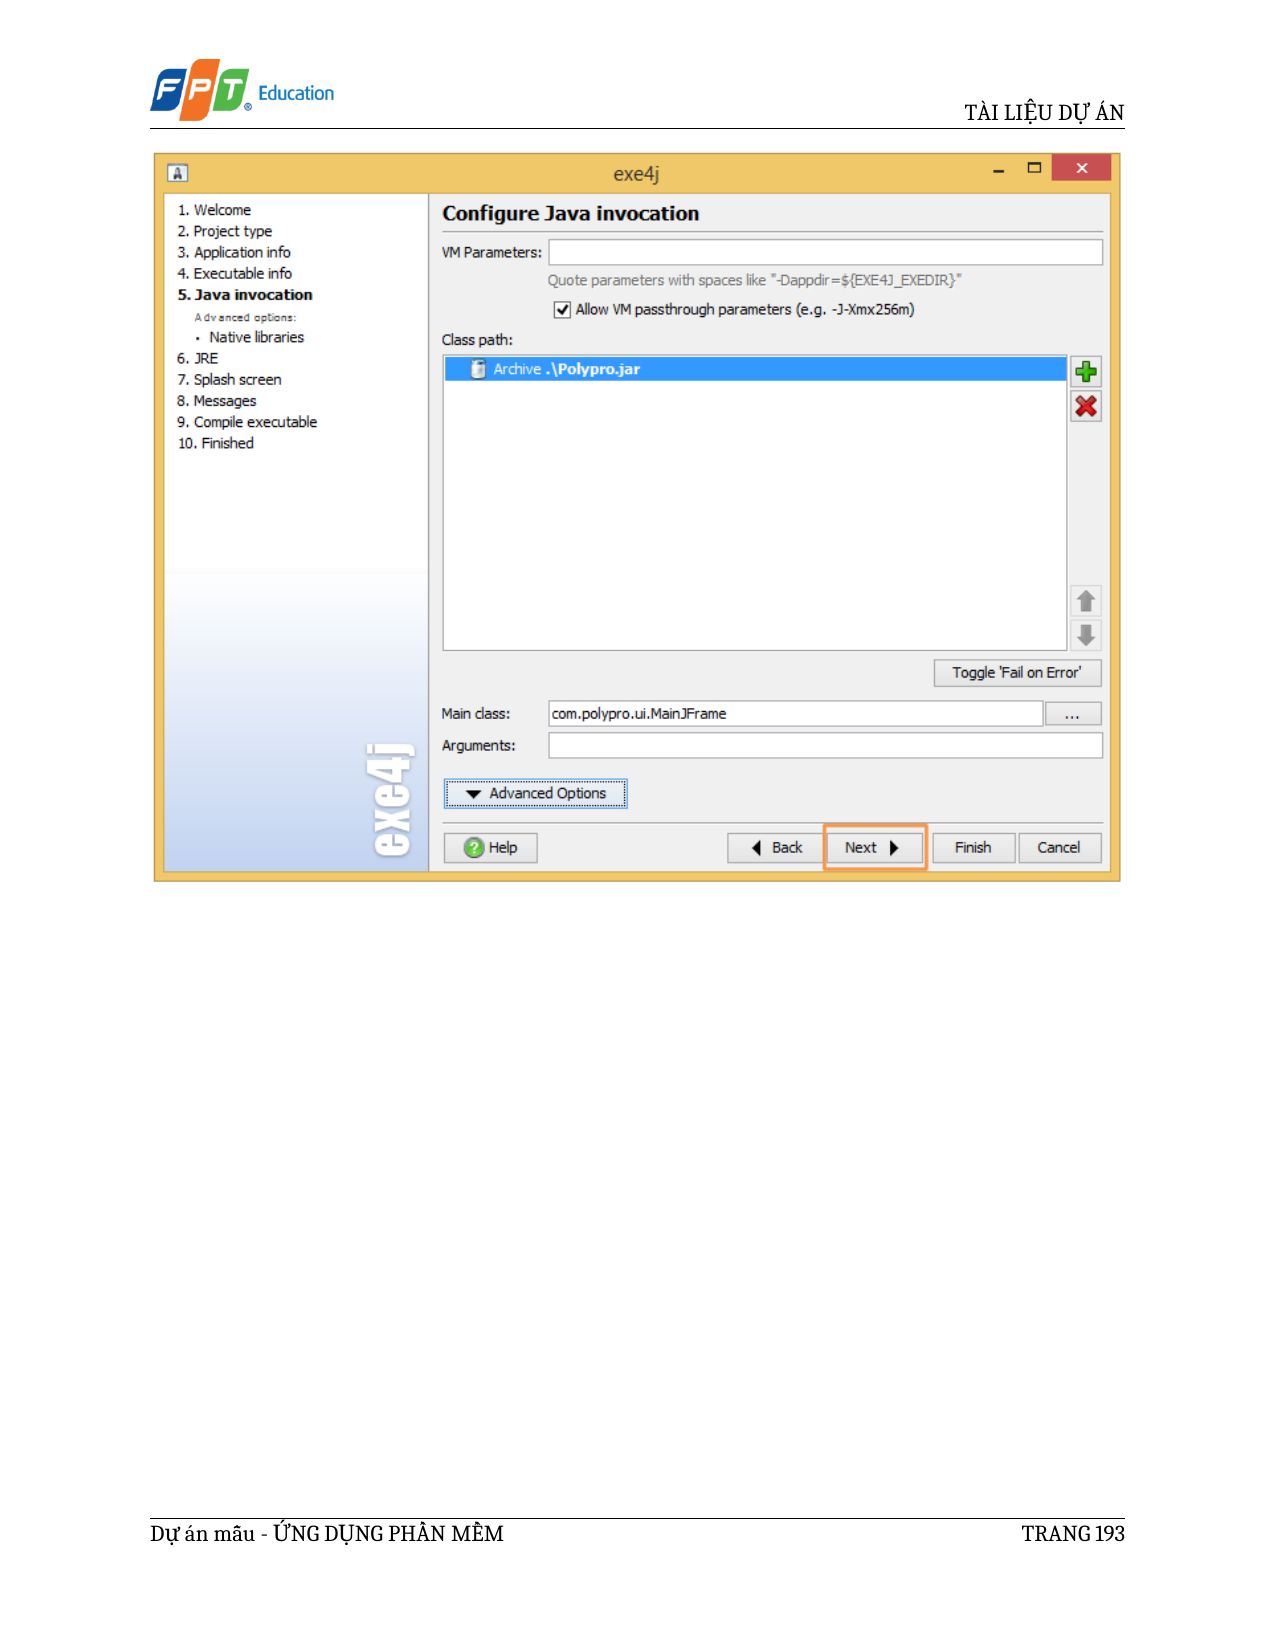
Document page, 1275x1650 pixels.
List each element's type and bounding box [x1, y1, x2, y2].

picture [150, 150, 1125, 886]
picture [150, 59, 336, 121]
